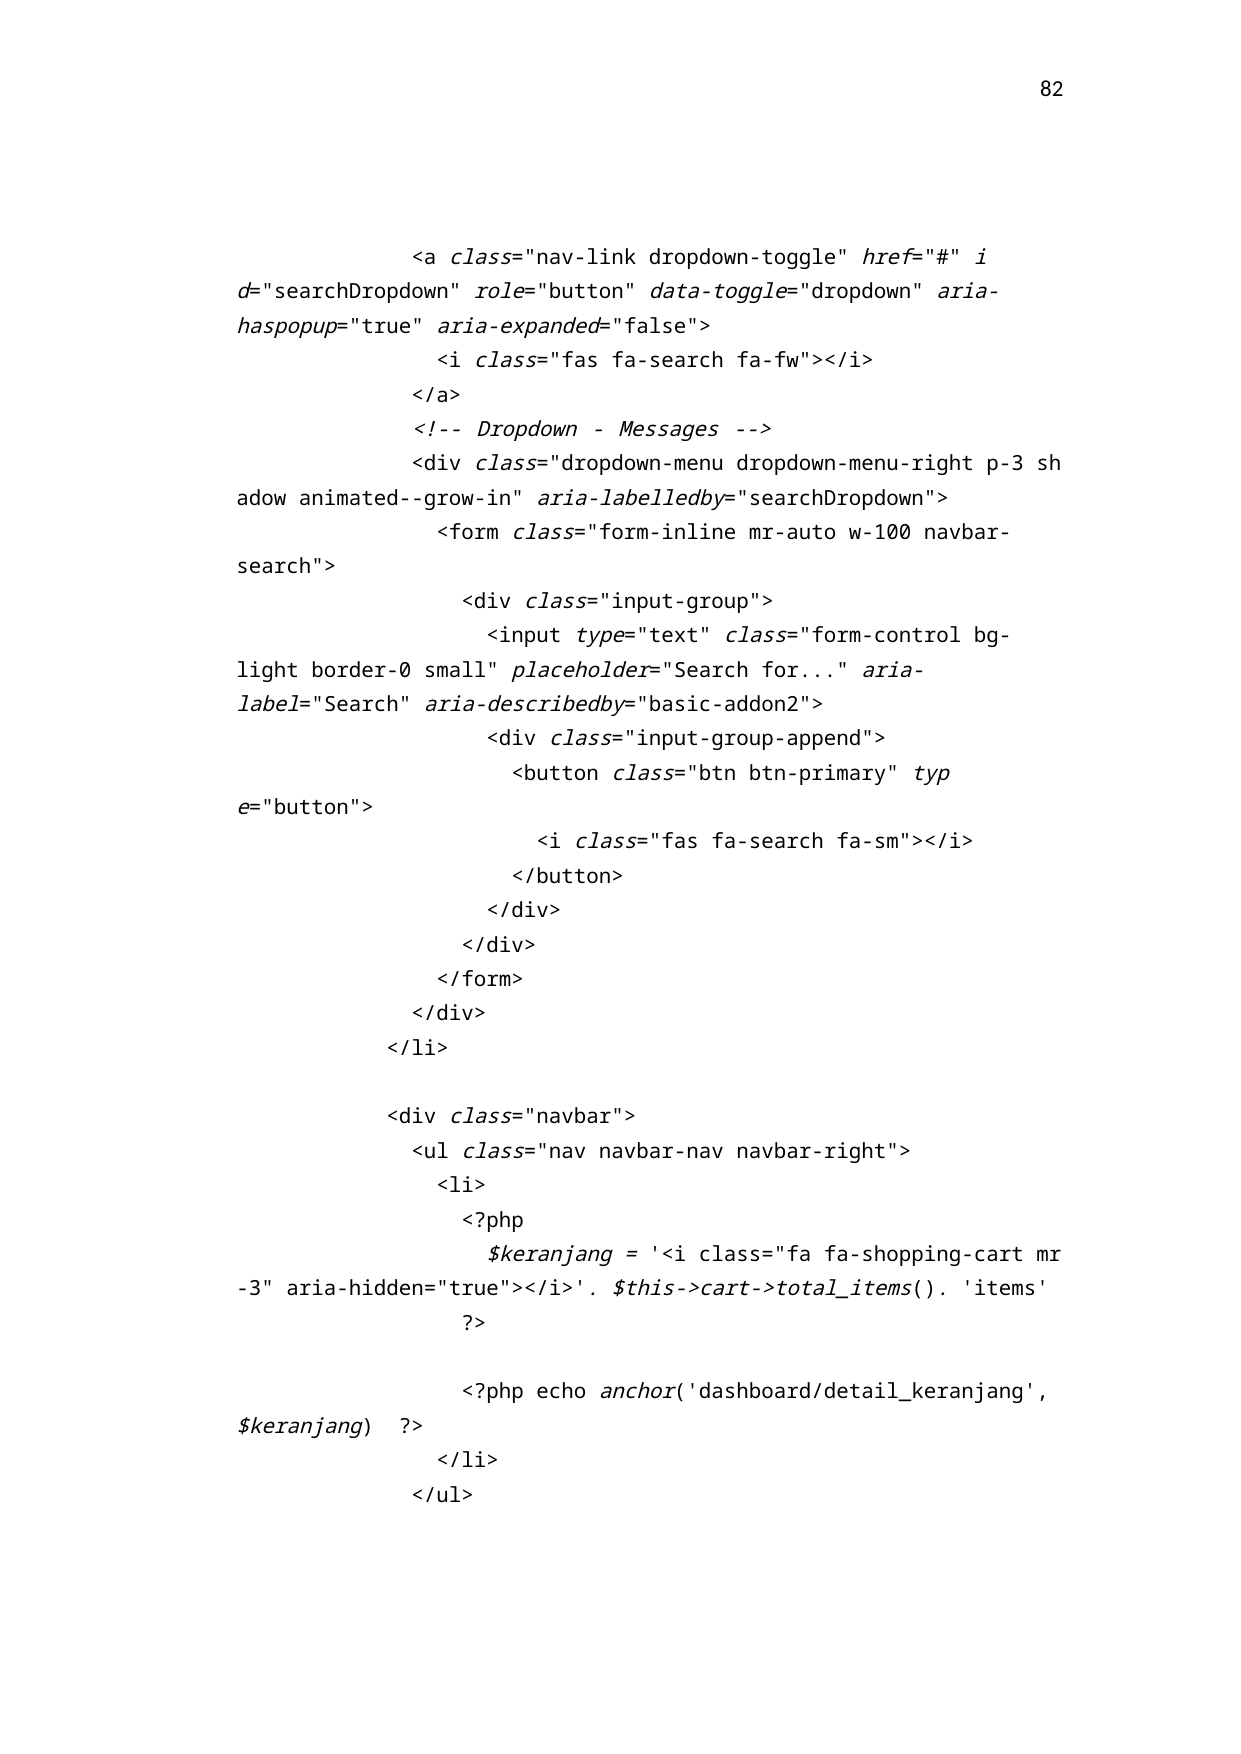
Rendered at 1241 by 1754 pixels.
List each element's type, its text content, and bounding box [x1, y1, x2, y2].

text <div class="input-group-append"> [236, 717, 1063, 752]
text </form> [236, 958, 1063, 992]
text <i class="fas fa-search fa-fw"></i> [236, 339, 1063, 374]
text <input type="text" class="form-control bg-light border-0 small" placeholder="Search for..." aria-label="Search" aria-describedby="basic-addon2"> [236, 614, 1063, 717]
text <li> [236, 1164, 1063, 1199]
text <i class="fas fa-search fa-sm"></i> [236, 821, 1063, 855]
text <?php echo anchor('dashboard/detail_keranjang', $keranjang) ?> [236, 1371, 1063, 1439]
text <div class="dropdown-menu dropdown-menu-right p-3 shadow animated--grow-in" aria-labelledby="searchDropdown"> [236, 442, 1063, 511]
text ?> [236, 1302, 1063, 1336]
text </button> [236, 855, 1063, 889]
text </li> [236, 1027, 1063, 1061]
text <?php [236, 1199, 1063, 1233]
text </li> [236, 1439, 1063, 1474]
text </div> [236, 924, 1063, 958]
text <ul class="nav navbar-nav navbar-right"> [236, 1130, 1063, 1164]
text <div class="navbar"> [236, 1096, 1063, 1130]
text <a class="nav-link dropdown-toggle" href="#" id="searchDropdown" role="button" data-toggle="dropdown" aria-haspopup="true" aria-expanded="false"> [236, 236, 1063, 339]
text <div class="input-group"> [236, 580, 1063, 614]
text <button class="btn btn-primary" type="button"> [236, 752, 1063, 821]
text </div> [236, 992, 1063, 1027]
text </div> [236, 889, 1063, 924]
text <!-- Dropdown - Messages --> [236, 408, 1063, 442]
text </ul> [236, 1474, 1063, 1508]
text <form class="form-inline mr-auto w-100 navbar-search"> [236, 511, 1063, 580]
text $keranjang = '<i class="fa fa-shopping-cart mr-3" aria-hidden="true"></i>'. $this->cart->total_items(). 'items' [236, 1233, 1063, 1302]
text </a> [236, 374, 1063, 408]
